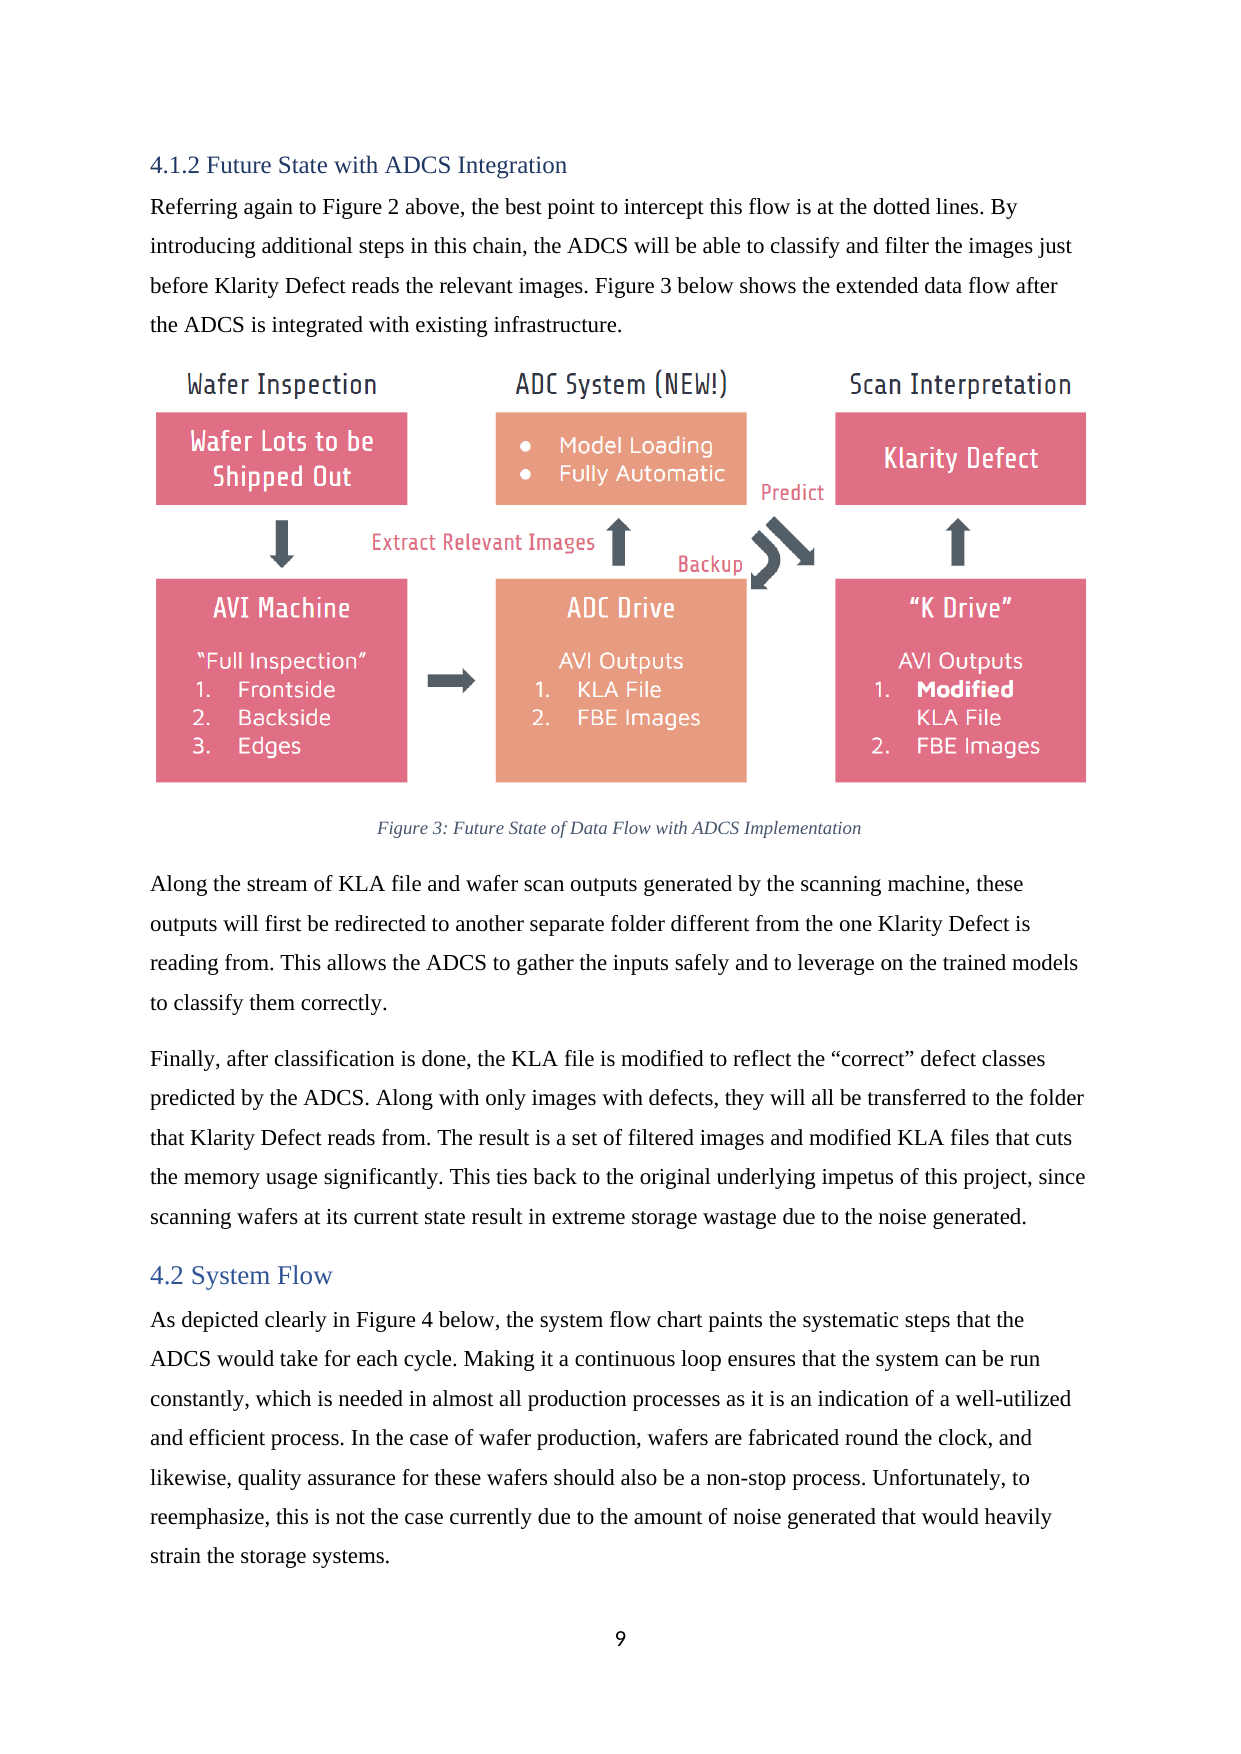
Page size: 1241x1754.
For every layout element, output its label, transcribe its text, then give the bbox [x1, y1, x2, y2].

text Along the stream of KLA file and wafer scan outputs generated by the scanning machine, these outputs will first be redirected to another separate folder different from the one Klarity Defect is reading from. This allows the ADCS to gather the inputs safely and to leverage on the trained models to classify them correctly. [150, 870, 1090, 1015]
text Finally, after classification is done, the KLA file is modified to reflect the “correct” defect classes predicted by the ADCS. Along with only images with defects, they will all be transferred to the folder that Klarity Defect reads from. The result is a set of filtered images and modified KLA files that cuts the memory usage significantly. This ties back to the original underlying impetus of this project, since scanning wafers at its current state result in extreme storage wastage due to the noise generated. [150, 1045, 1090, 1229]
text Referring again to Figure 2 above, the best point to intercept this flow is at the dotted lines. By introducing additional steps in this chain, the ADCS will be able to classify and filter the images just before Klarity Defect reads the relevant images. Figure 3 below shows the extended data flow after the ADCS is integrated with existing infrastructure. [150, 193, 1090, 338]
text Figure 3: Future State of Data Flow with ADCS Implementation [150, 817, 1090, 839]
text As depicted clearly in Figure 4 below, the system flow chart paints the systematic steps that the ADCS would take for each cycle. Making it a continuous loop ensures that the system can be run constantly, which is needed in almost all production processes as it is an indication of a well-utilized and efficient process. In the case of wafer production, wafers are fabricated round the clock, and likewise, quality assurance for these wafers should also be a non-stop process. Unfortunately, to reemphasize, this is not the case currently due to the amount of noise generated that would heavily strain the storage systems. [150, 1306, 1090, 1569]
subtitle 4.2 System Flow [150, 1259, 1090, 1290]
picture [150, 367, 1091, 787]
subtitle 4.1.2 Future State with ADCS Integration [150, 150, 1090, 179]
